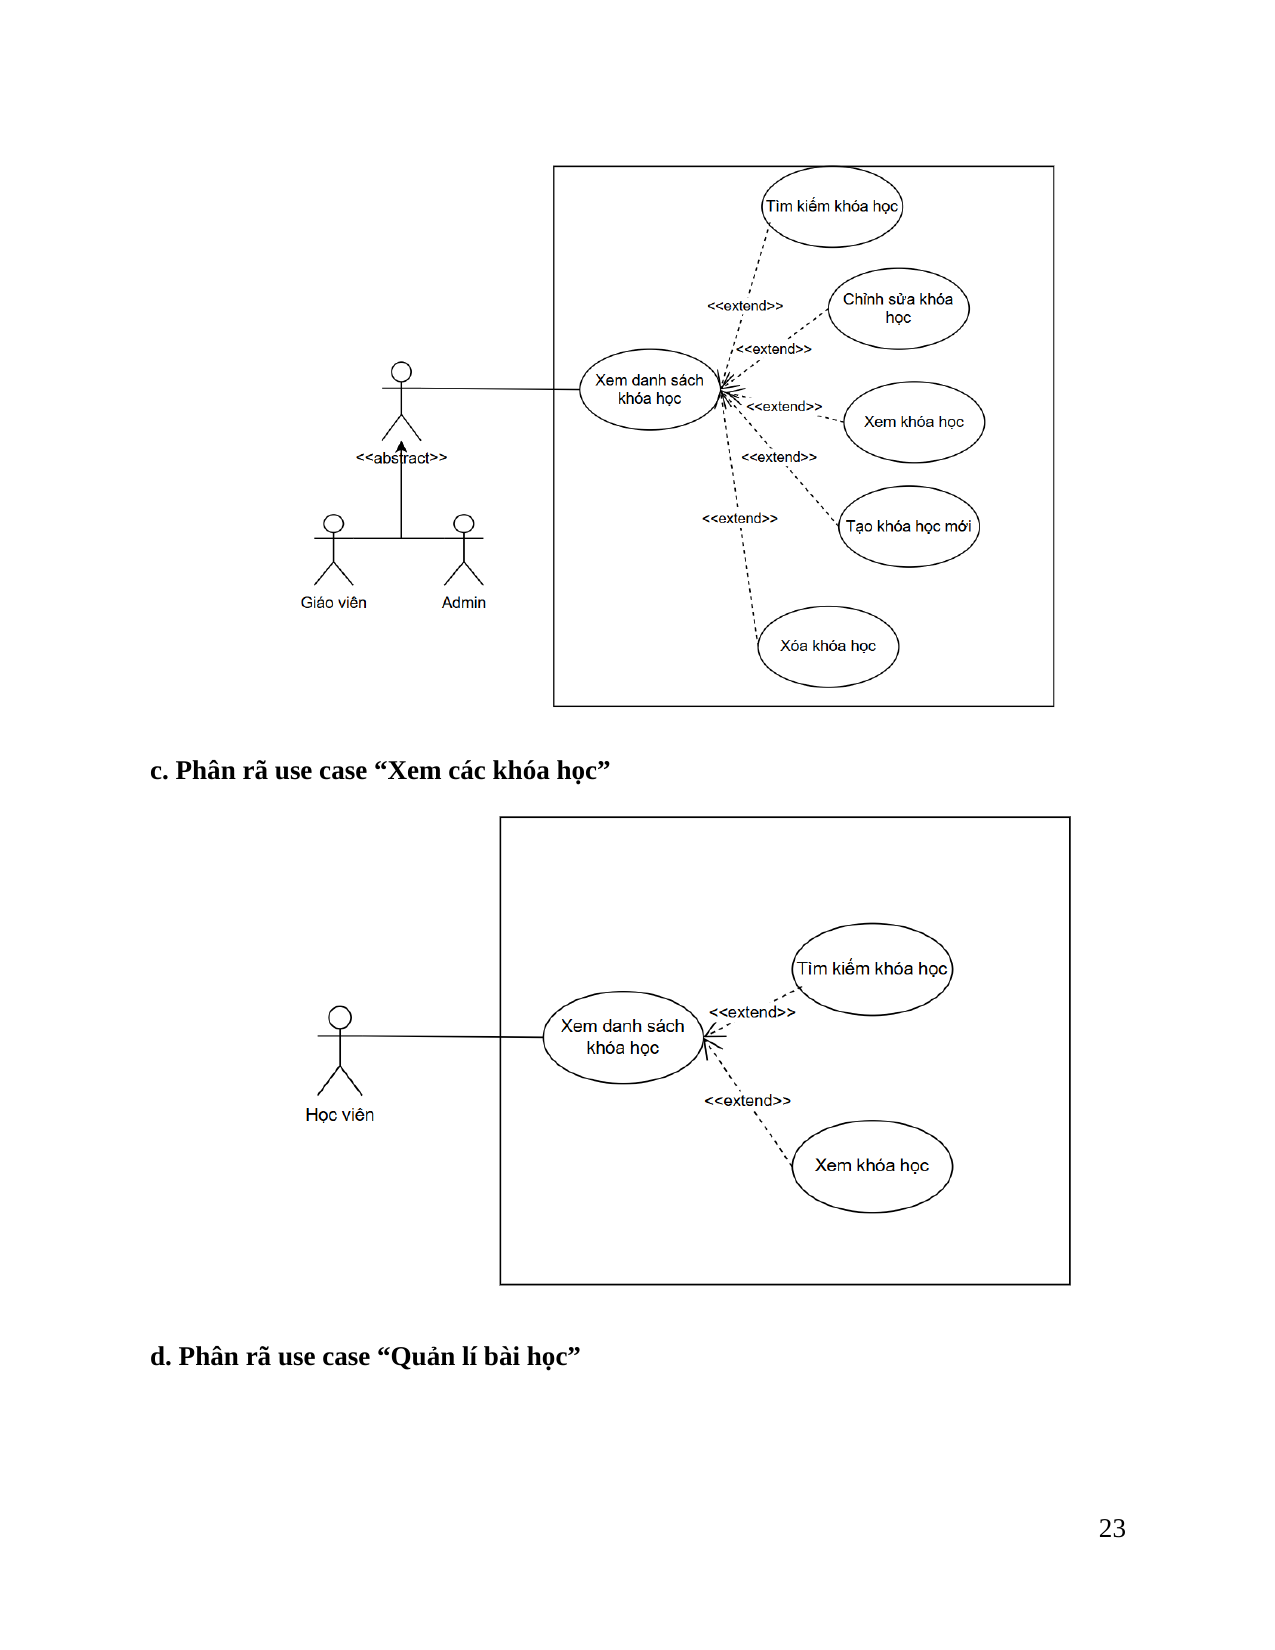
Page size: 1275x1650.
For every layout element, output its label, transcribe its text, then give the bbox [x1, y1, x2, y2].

text c. Phân rã use case “Xem các khóa học” [150, 754, 1125, 786]
picture [225, 150, 1200, 715]
picture [225, 790, 1200, 1300]
text d. Phân rã use case “Quản lí bài học” [150, 1339, 1125, 1371]
